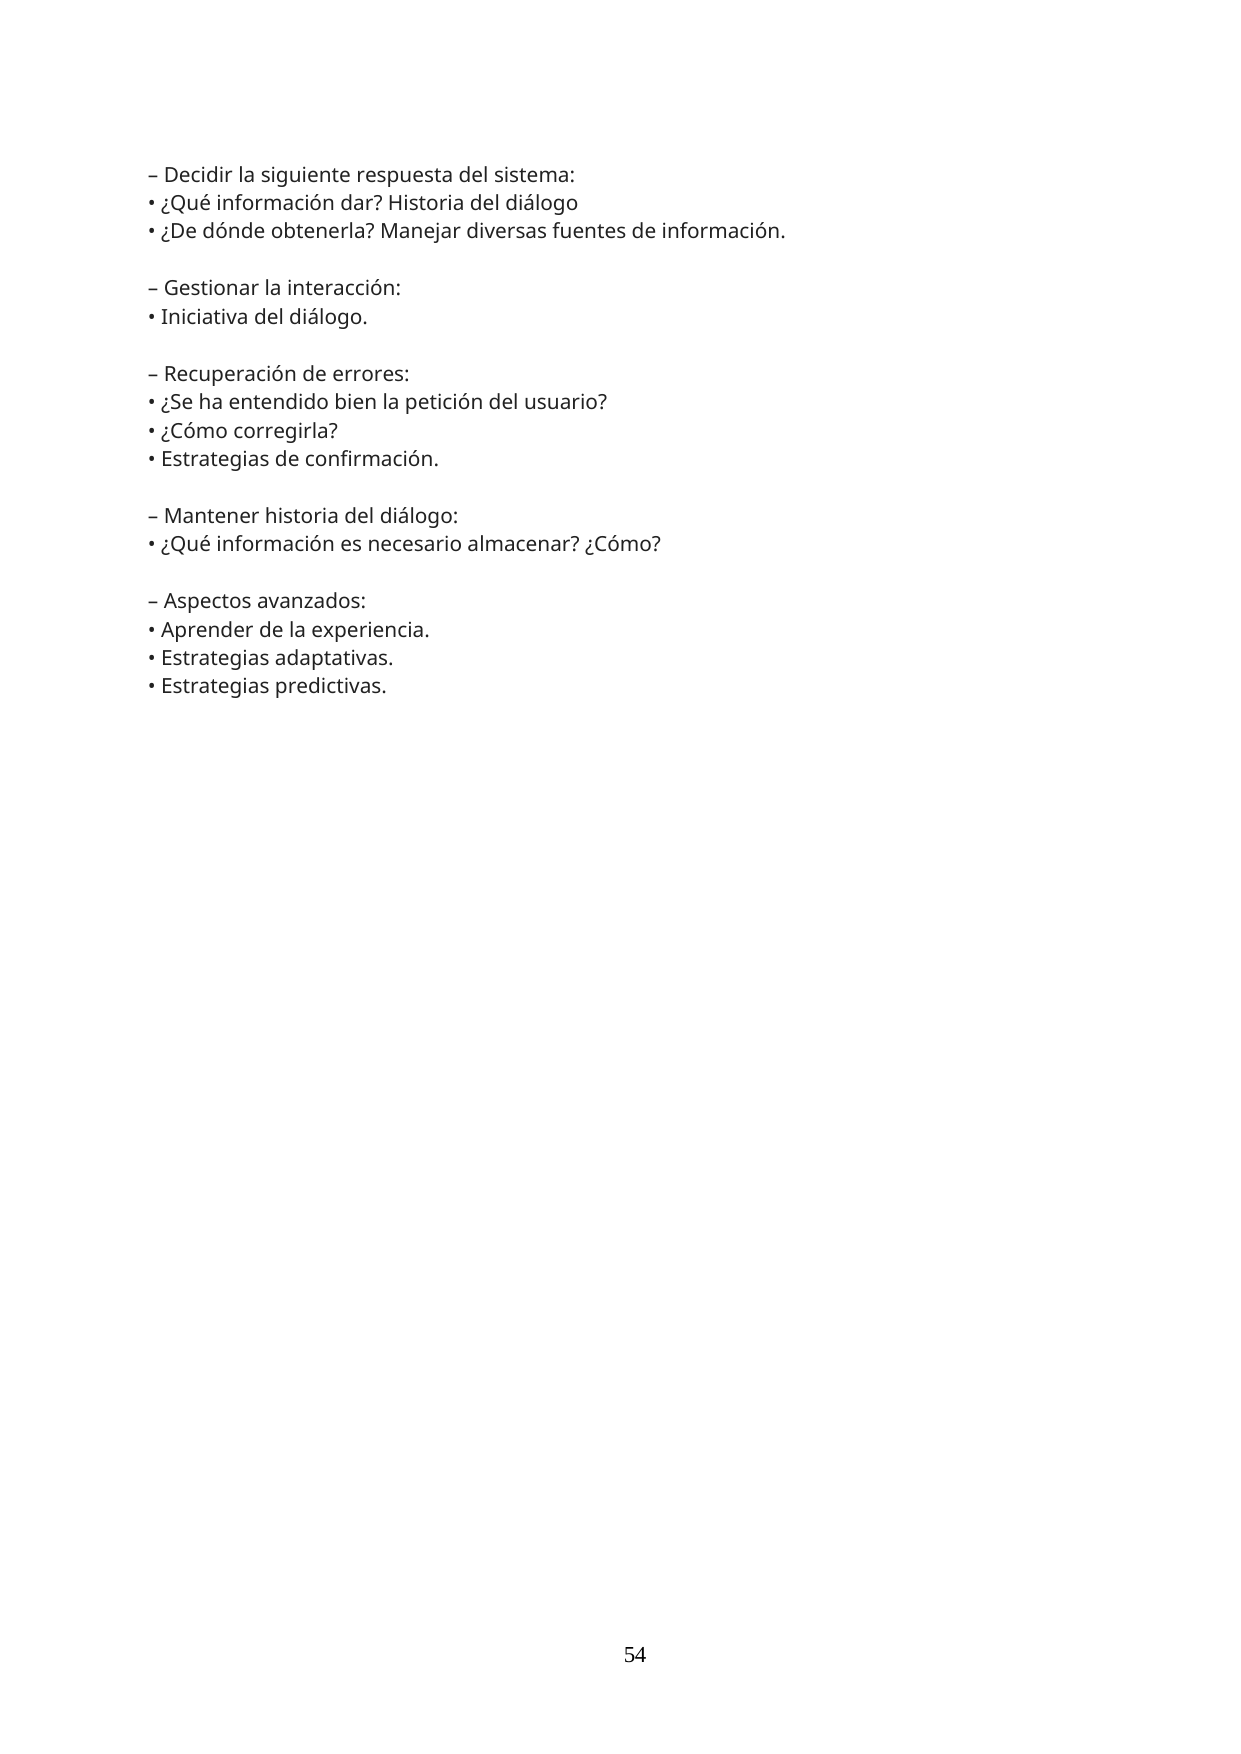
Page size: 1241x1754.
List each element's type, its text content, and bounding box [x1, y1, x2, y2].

text • Iniciativa del diálogo. [148, 302, 1122, 330]
text • Estrategias de confirmación. [148, 444, 1122, 473]
text – Aspectos avanzados: [148, 586, 1122, 615]
text – Decidir la siguiente respuesta del sistema: [148, 160, 1122, 188]
text • ¿Qué información es necesario almacenar? ¿Cómo? [148, 529, 1122, 558]
text • Aprender de la experiencia. [148, 615, 1122, 643]
text • ¿De dónde obtenerla? Manejar diversas fuentes de información. [148, 217, 1122, 245]
text • Estrategias adaptativas. [148, 643, 1122, 672]
text – Mantener historia del diálogo: [148, 501, 1122, 529]
text • ¿Cómo corregirla? [148, 416, 1122, 444]
text • Estrategias predictivas. [148, 672, 1122, 700]
text – Gestionar la interacción: [148, 273, 1122, 302]
text – Recuperación de errores: [148, 359, 1122, 387]
text • ¿Se ha entendido bien la petición del usuario? [148, 387, 1122, 416]
text • ¿Qué información dar? Historia del diálogo [148, 188, 1122, 217]
